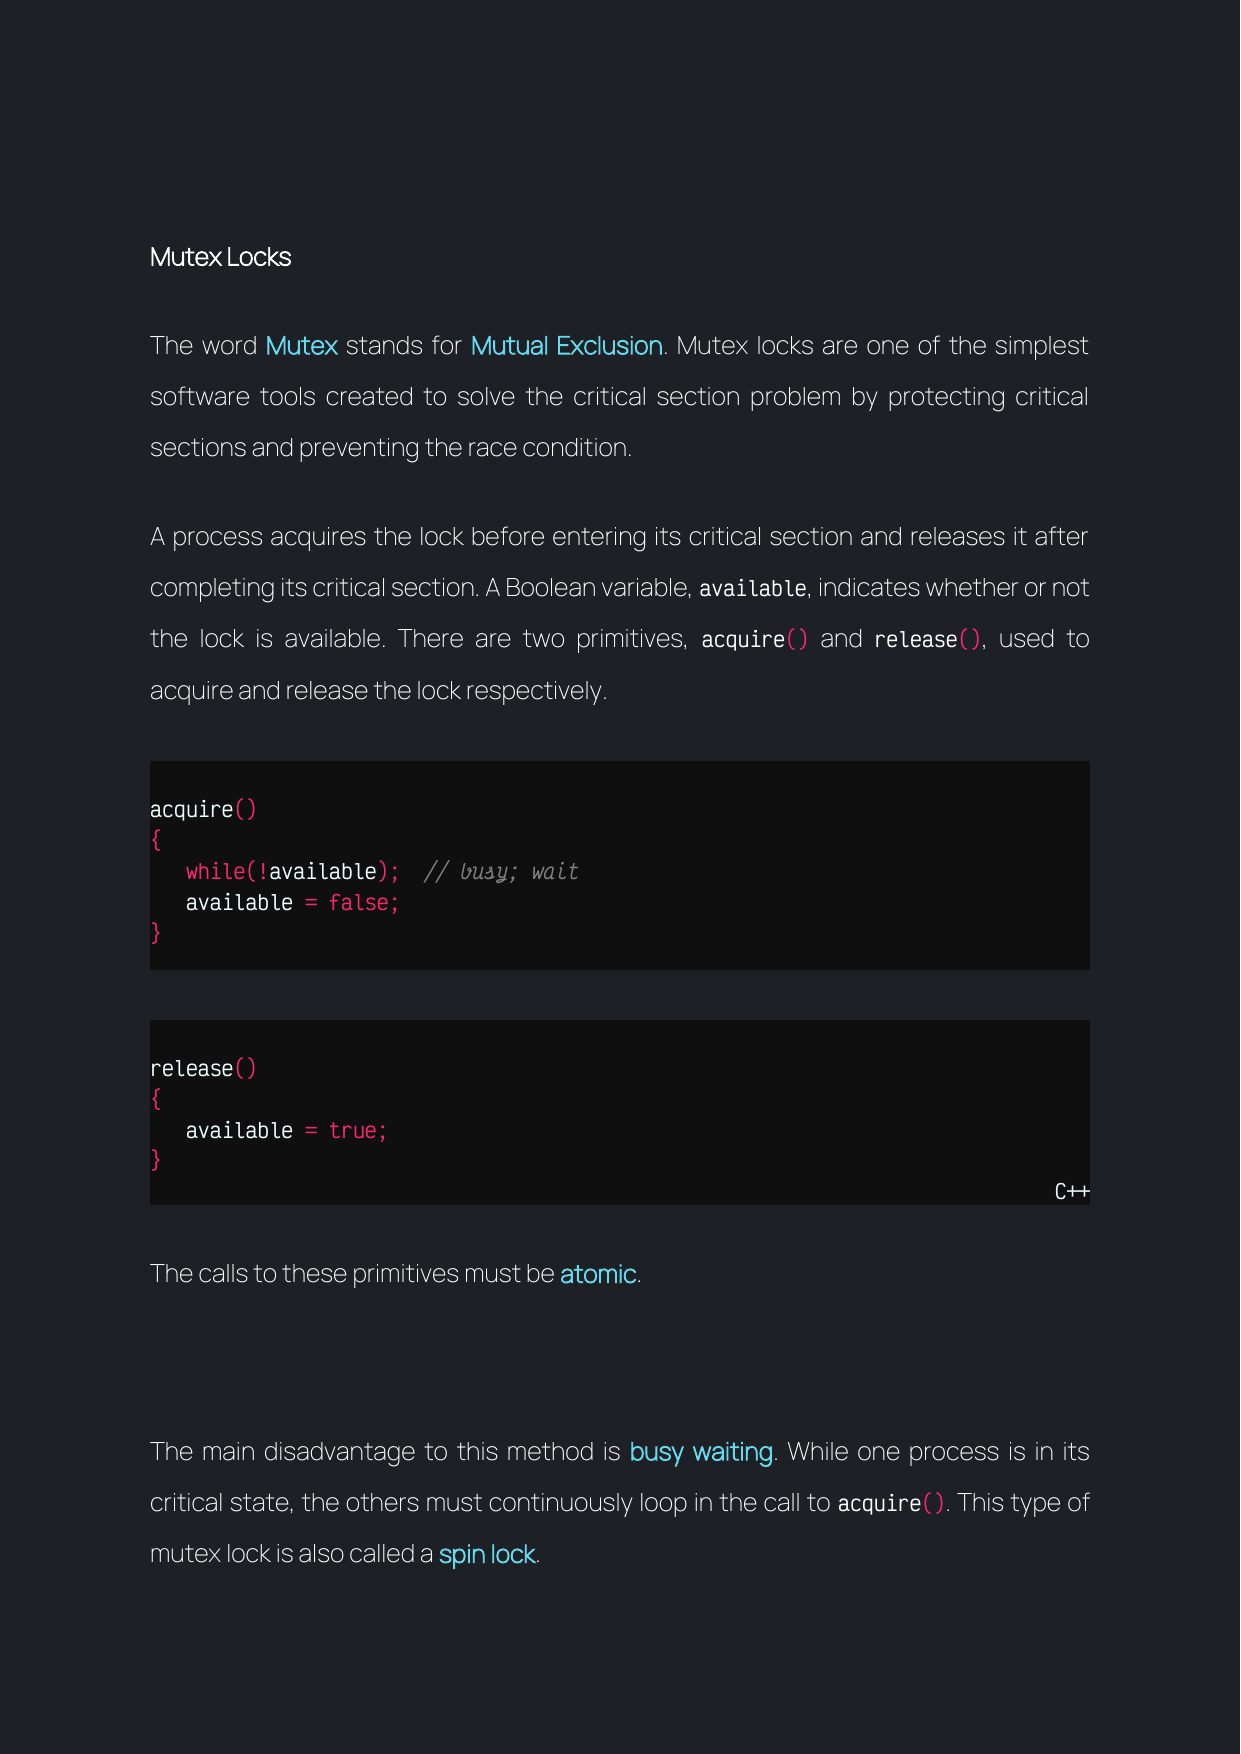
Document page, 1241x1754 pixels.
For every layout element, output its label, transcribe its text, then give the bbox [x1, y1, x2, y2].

text A process acquires the lock before entering its critical section and releases it after completing its critical section. A Boolean variable, available, indicates whether or not the lock is available. There are two primitives, acquire() and release(), used to acquire and release the lock respectively. [150, 519, 1090, 707]
text The word Mutex stands for Mutual Exclusion. Mutex locks are one of the simplest software tools created to solve the critical section problem by protecting critical sections and preventing the race condition. [150, 327, 1090, 464]
text release() { available = true; } [150, 1020, 1090, 1174]
text acquire() { while(!available); // busy; wait available = false; } [150, 792, 1090, 970]
text C++ [150, 1174, 1090, 1205]
text The main disadvantage to this method is busy waiting. While one process is in its critical state, the others must continuously loop in the call to acquire(). This type of mutex lock is also called a spin lock. [150, 1433, 1090, 1570]
subtitle Mutex Locks [150, 239, 1090, 273]
text The calls to these primitives must be atomic. [150, 1256, 1090, 1290]
